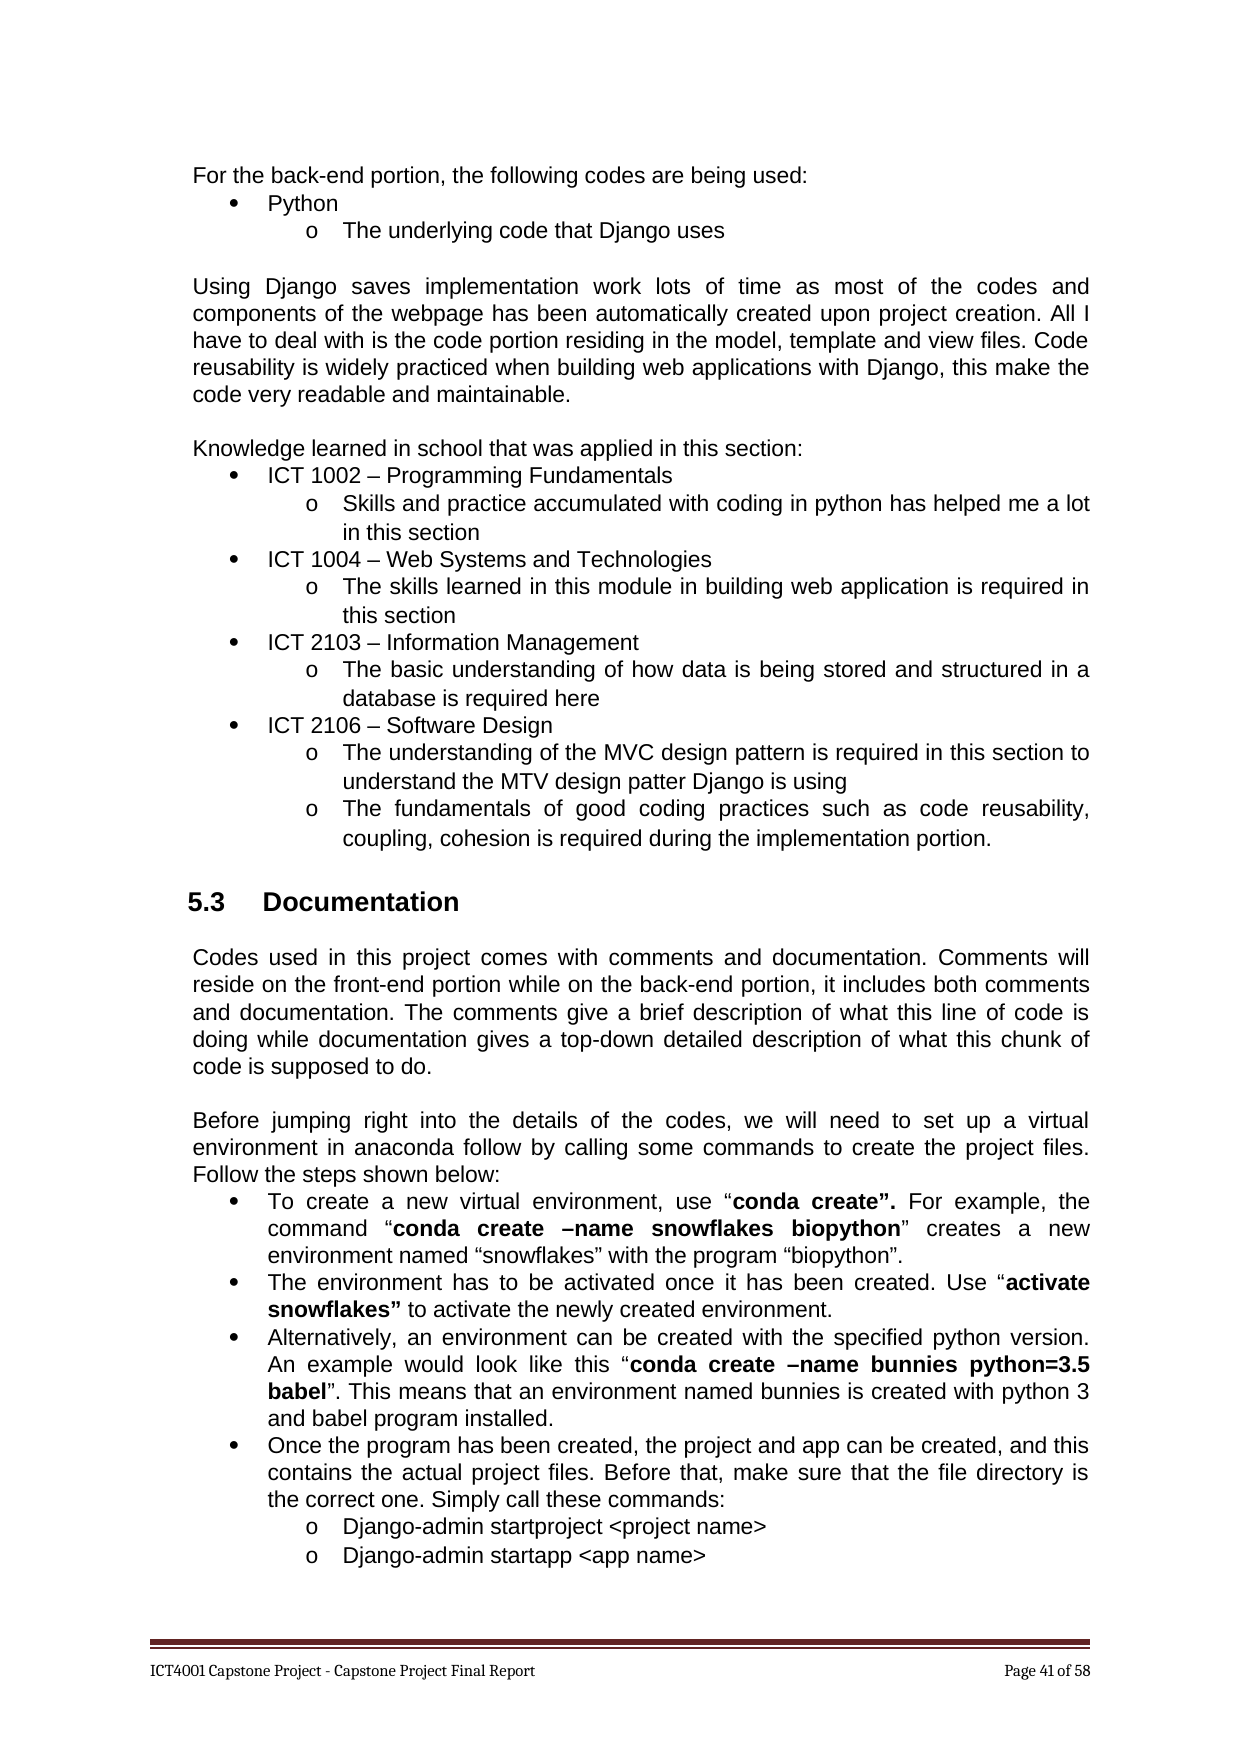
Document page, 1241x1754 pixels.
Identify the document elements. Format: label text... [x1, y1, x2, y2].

list The fundamentals of good coding practices such as code reusability, coupling, cohesion is required during the implementation portion. [305, 795, 1090, 851]
text Before jumping right into the details of the codes, we will need to set up a virtual environment in anaconda follow by calling some commands to create the project files. Follow the steps shown below: [192, 1107, 1090, 1187]
text Codes used in this project comes with comments and documentation. Comments will reside on the front-end portion while on the back-end portion, it includes both comments and documentation. The comments give a brief description of what this line of code is doing while documentation gives a top-down detailed description of what this chunk of code is supposed to do. [192, 944, 1090, 1079]
list The environment has to be activated once it has been created. Use “activate snowflakes” to activate the newly created environment. [230, 1269, 1090, 1323]
list The skills learned in this module in building web application is required in this section [305, 573, 1090, 628]
text For the back-end portion, the following codes are being used: [192, 162, 1090, 189]
text Using Django saves implementation work lots of time as most of the codes and components of the webpage has been automatically created upon project creation. All I have to deal with is the code portion residing in the model, template and view files. Code reusability is widely practiced when building web applications with Django, this make the code very readable and maintainable. [192, 273, 1090, 408]
text Knowledge learned in school that was applied in this section: [192, 435, 1090, 462]
list ICT 2103 – Information Management [230, 629, 1090, 655]
list Once the program has been created, the project and app can be created, and this contains the actual project files. Before that, make sure that the file directory is the correct one. Simply call these commands: [230, 1432, 1090, 1512]
list The understanding of the MVC design pattern is required in this section to understand the MTV design patter Django is using [305, 739, 1090, 795]
list Django-admin startproject <project name> [305, 1513, 1090, 1541]
list Alternatively, an environment can be created with the specified python version. An example would look like this “conda create –name bunnies python=3.5 babel”. This means that an environment named bunnies is created with python 3 and babel program installed. [230, 1323, 1090, 1431]
list ICT 2106 – Software Design [230, 712, 1090, 738]
list The basic understanding of how data is being stored and structured in a database is required here [305, 656, 1090, 711]
list To create a new virtual environment, use “conda create”. For example, the command “conda create –name snowflakes biopython” creates a new environment named “snowflakes” with the program “biopython”. [230, 1188, 1090, 1268]
list Python [230, 189, 1090, 216]
list ICT 1004 – Web Systems and Technologies [230, 546, 1090, 572]
list ICT 1002 – Programming Fundamentals [230, 462, 1090, 489]
list Skills and practice accumulated with coding in python has helped me a lot in this section [305, 489, 1090, 545]
list Django-admin startapp <app name> [305, 1542, 1090, 1571]
list The underlying code that Django uses [305, 217, 1090, 245]
subtitle Documentation [187, 886, 1090, 917]
